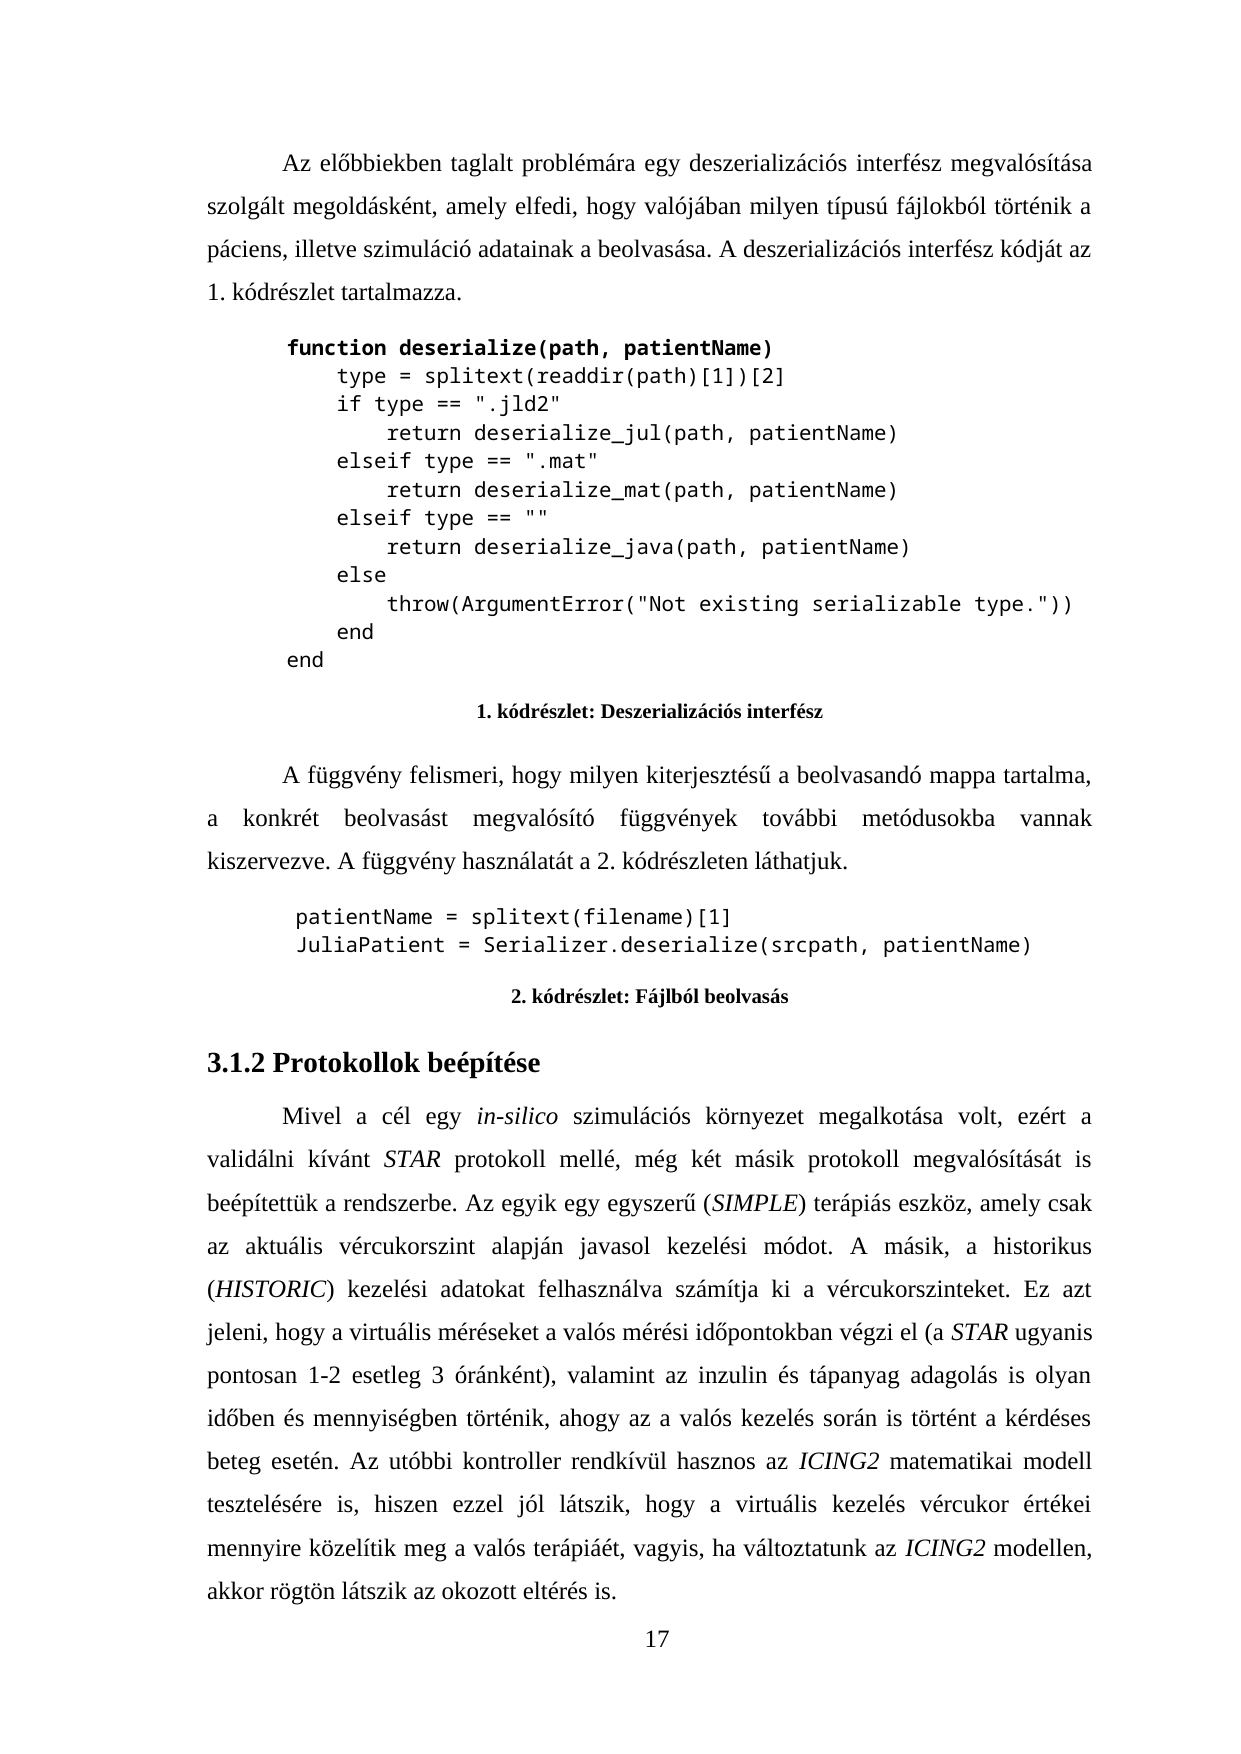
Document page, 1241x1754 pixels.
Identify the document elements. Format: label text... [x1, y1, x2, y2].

text end [236, 617, 1092, 646]
text return deserialize_mat(path, patientName) [236, 475, 1092, 503]
text 2. kódrészlet: Fájlból beolvasás [207, 984, 1092, 1008]
text if type == ".jld2" [236, 389, 1092, 418]
text return deserialize_java(path, patientName) [236, 532, 1092, 560]
subtitle Protokollok beépítése [207, 1045, 1092, 1078]
text elseif type == "" [236, 503, 1092, 532]
text patientName = splitext(filename)[1] [236, 902, 1092, 930]
text end [236, 646, 1092, 674]
text JuliaPatient = Serializer.deserialize(srcpath, patientName) [236, 930, 1092, 959]
text throw(ArgumentError("Not existing serializable type.")) [236, 589, 1092, 617]
text else [236, 560, 1092, 589]
text 1. kódrészlet: Deszerializációs interfész [207, 699, 1092, 723]
text Mivel a cél egy in-silico szimulációs környezet megalkotása volt, ezért a validálni kívánt STAR protokoll mellé, még két másik protokoll megvalósítását is beépítettük a rendszerbe. Az egyik egy egyszerű (SIMPLE) terápiás eszköz, amely csak az aktuális vércukorszint alapján javasol kezelési módot. A másik, a historikus (HISTORIC) kezelési adatokat felhasználva számítja ki a vércukorszinteket. Ez azt jeleni, hogy a virtuális méréseket a valós mérési időpontokban végzi el (a STAR ugyanis pontosan 1-2 esetleg 3 óránként), valamint az inzulin és tápanyag adagolás is olyan időben és mennyiségben történik, ahogy az a valós kezelés során is történt a kérdéses beteg esetén. Az utóbbi kontroller rendkívül hasznos az ICING2 matematikai modell tesztelésére is, hiszen ezzel jól látszik, hogy a virtuális kezelés vércukor értékei mennyire közelítik meg a valós terápiáét, vagyis, ha változtatunk az ICING2 modellen, akkor rögtön látszik az okozott eltérés is. [207, 1101, 1092, 1604]
text Az előbbiekben taglalt problémára egy deszerializációs interfész megvalósítása szolgált megoldásként, amely elfedi, hogy valójában milyen típusú fájlokból történik a páciens, illetve szimuláció adatainak a beolvasása. A deszerializációs interfész kódját az 1. kódrészlet tartalmazza. [207, 148, 1092, 306]
text type = splitext(readdir(path)[1])[2] [236, 361, 1092, 389]
text function deserialize(path, patientName) [236, 333, 1092, 361]
text elseif type == ".mat" [236, 446, 1092, 475]
text A függvény felismeri, hogy milyen kiterjesztésű a beolvasandó mappa tartalma, a konkrét beolvasást megvalósító függvények további metódusokba vannak kiszervezve. A függvény használatát a 2. kódrészleten láthatjuk. [207, 760, 1092, 875]
text return deserialize_jul(path, patientName) [236, 418, 1092, 446]
